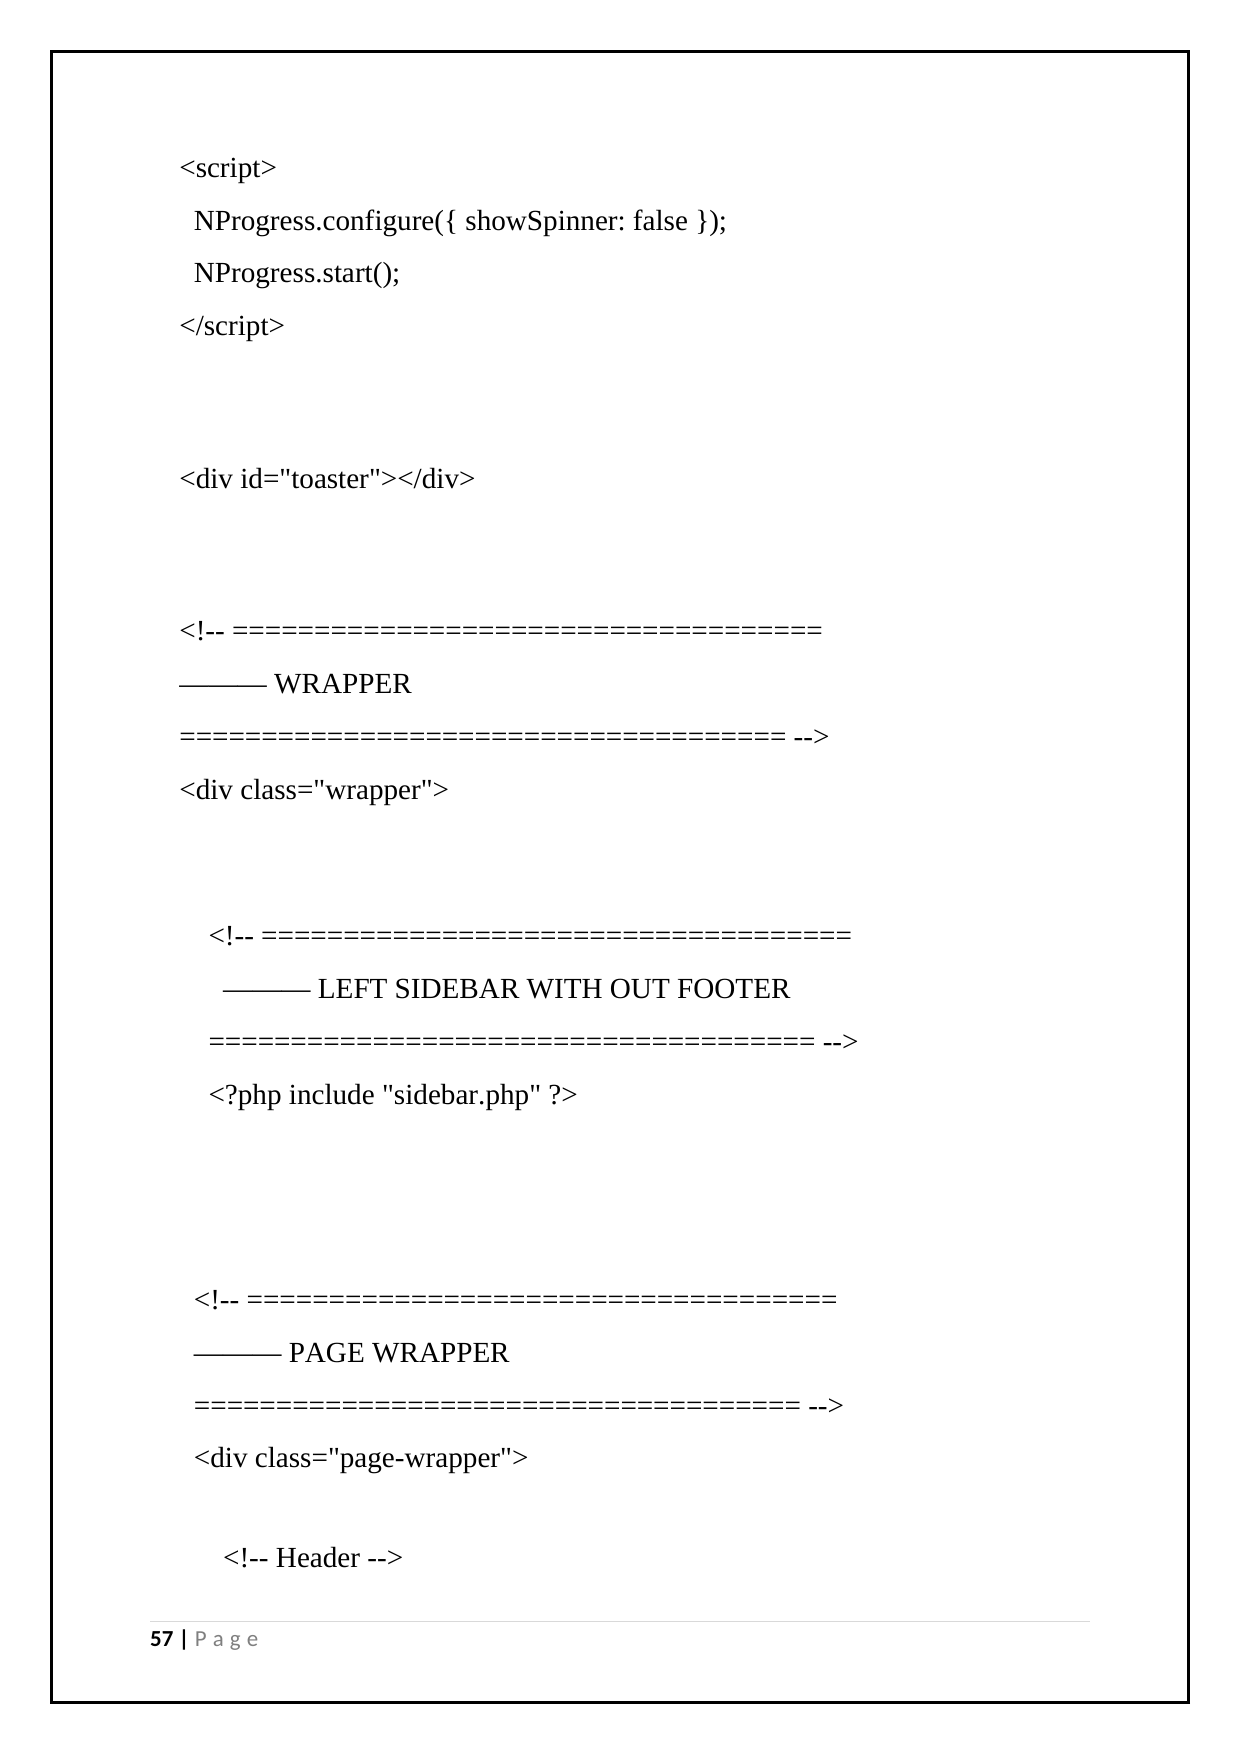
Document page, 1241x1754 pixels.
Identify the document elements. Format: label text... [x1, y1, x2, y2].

text NProgress.start(); [150, 256, 1090, 289]
text <?php include "sidebar.php" ?> [150, 1077, 1090, 1110]
text ——— WRAPPER [150, 666, 1090, 700]
text ===================================== --> [150, 1024, 1090, 1058]
text <!-- Header --> [150, 1540, 1090, 1574]
text <div id="toaster"></div> [150, 461, 1090, 494]
text ——— LEFT SIDEBAR WITH OUT FOOTER [150, 971, 1090, 1005]
text </script> [150, 308, 1090, 342]
text <div class="page-wrapper"> [150, 1441, 1090, 1474]
text <!-- ==================================== [150, 613, 1090, 647]
text <!-- ==================================== [150, 918, 1090, 952]
text <div class="wrapper"> [150, 772, 1090, 805]
text ===================================== --> [150, 719, 1090, 753]
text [150, 1282, 1090, 1316]
text ——— PAGE WRAPPER [150, 1335, 1090, 1368]
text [150, 1388, 1090, 1421]
text NProgress.configure({ showSpinner: false }); [150, 203, 1090, 236]
text <script> [150, 150, 1090, 183]
